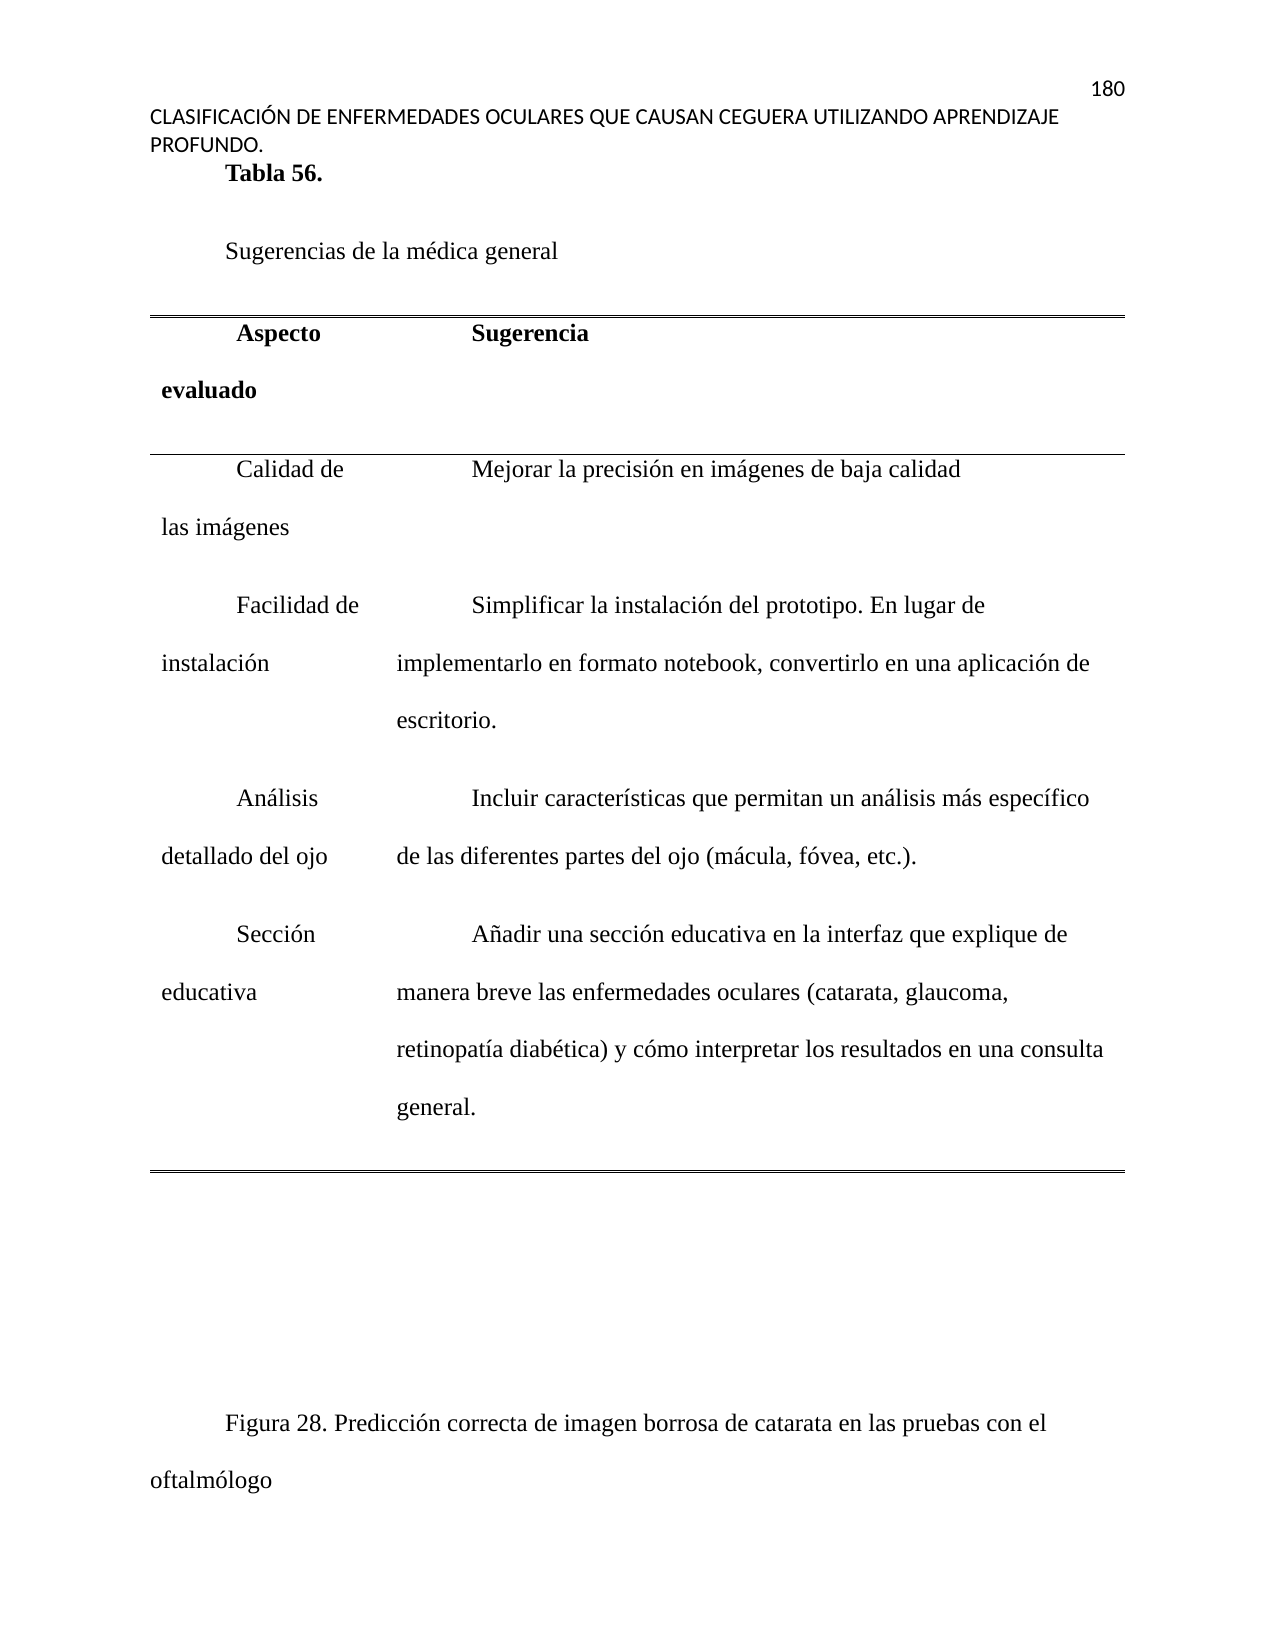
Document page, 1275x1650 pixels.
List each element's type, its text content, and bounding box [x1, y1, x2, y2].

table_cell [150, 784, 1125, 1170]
text Sugerencias de la médica general [150, 236, 1125, 265]
text Figura 28. Predicción correcta de imagen borrosa de catarata en las pruebas con el oftalmólogo [150, 1408, 1125, 1494]
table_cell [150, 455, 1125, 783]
text Tabla 56. [150, 158, 1125, 187]
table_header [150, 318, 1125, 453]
